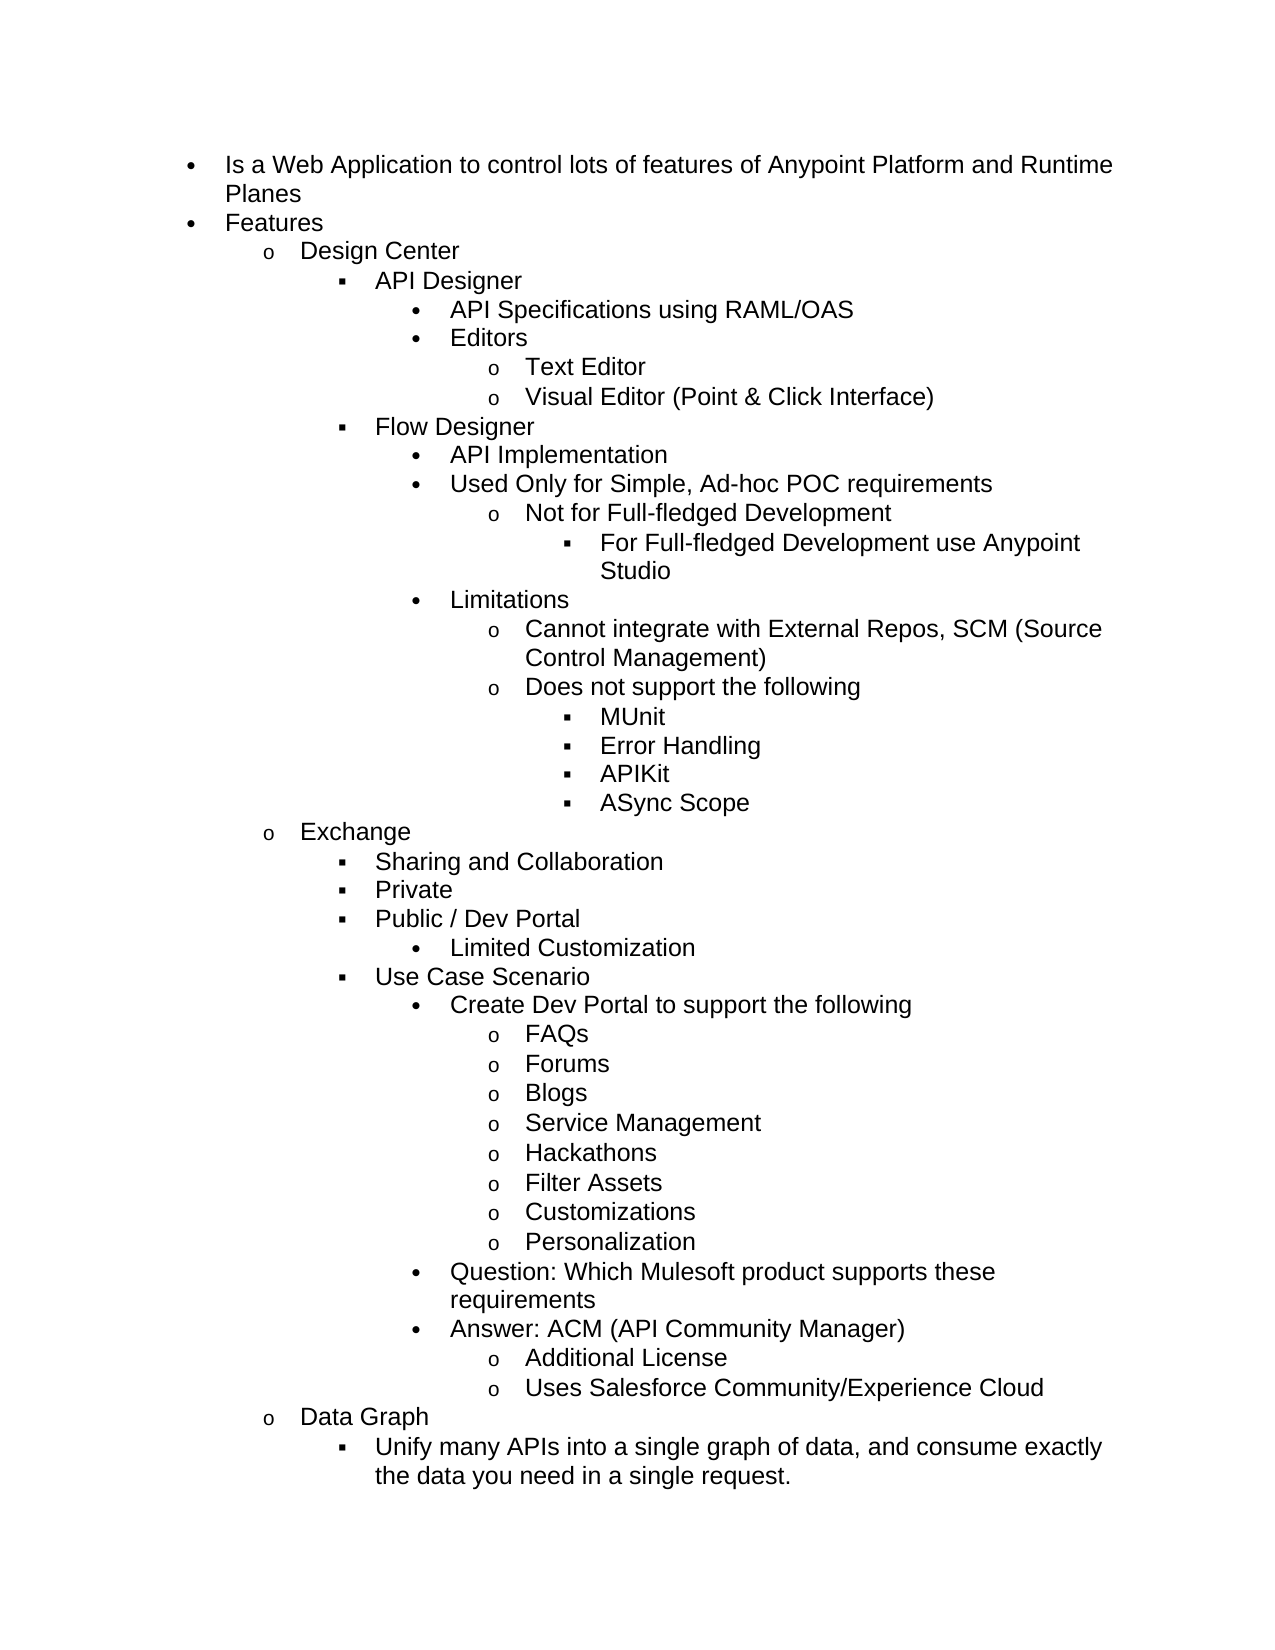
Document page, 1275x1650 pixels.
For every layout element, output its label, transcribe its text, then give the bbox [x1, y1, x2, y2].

list Additional License [487, 1343, 1125, 1372]
list Filter Assets [487, 1167, 1125, 1197]
list Exchange [262, 817, 1125, 847]
list Used Only for Simple, Ad-hoc POC requirements [412, 469, 1125, 498]
list Hackathons [487, 1138, 1125, 1167]
list Design Center [262, 236, 1125, 266]
list Answer: ACM (API Community Manager) [412, 1314, 1125, 1343]
list Uses Salesforce Community/Experience Cloud [487, 1372, 1125, 1402]
list API Specifications using RAML/OAS [412, 295, 1125, 323]
list ASync Scope [562, 788, 1125, 817]
list Not for Full-fledged Development [487, 498, 1125, 527]
list Unify many APIs into a single graph of data, and consume exactly the data you need in a single request. [337, 1432, 1125, 1489]
list Use Case Scenario [337, 962, 1125, 990]
list Sharing and Collaboration [337, 847, 1125, 875]
list Flow Designer [337, 412, 1125, 440]
list Is a Web Application to control lots of features of Anypoint Platform and Runtime Planes [187, 150, 1125, 207]
list Personalization [487, 1227, 1125, 1257]
list For Full-fledged Development use Anypoint Studio [562, 527, 1125, 585]
list API Implementation [412, 440, 1125, 469]
list FAQs [487, 1019, 1125, 1049]
list Question: Which Mulesoft product supports these requirements [412, 1257, 1125, 1314]
list Features [187, 207, 1125, 236]
list Customizations [487, 1197, 1125, 1227]
list Create Dev Portal to support the following [412, 990, 1125, 1019]
list Error Handling [562, 731, 1125, 759]
list Does not support the following [487, 672, 1125, 702]
list Public / Dev Portal [337, 904, 1125, 933]
list Service Management [487, 1108, 1125, 1138]
list APIKit [562, 759, 1125, 788]
list Limited Customization [412, 933, 1125, 962]
list Cannot integrate with External Repos, SCM (Source Control Management) [487, 614, 1125, 672]
list Forums [487, 1049, 1125, 1078]
list Editors [412, 323, 1125, 352]
list API Designer [337, 266, 1125, 295]
list Data Graph [262, 1402, 1125, 1432]
list Text Editor [487, 352, 1125, 382]
list Limitations [412, 585, 1125, 614]
list Private [337, 875, 1125, 904]
list MUnit [562, 702, 1125, 731]
list Blogs [487, 1078, 1125, 1108]
list Visual Editor (Point & Click Interface) [487, 382, 1125, 412]
